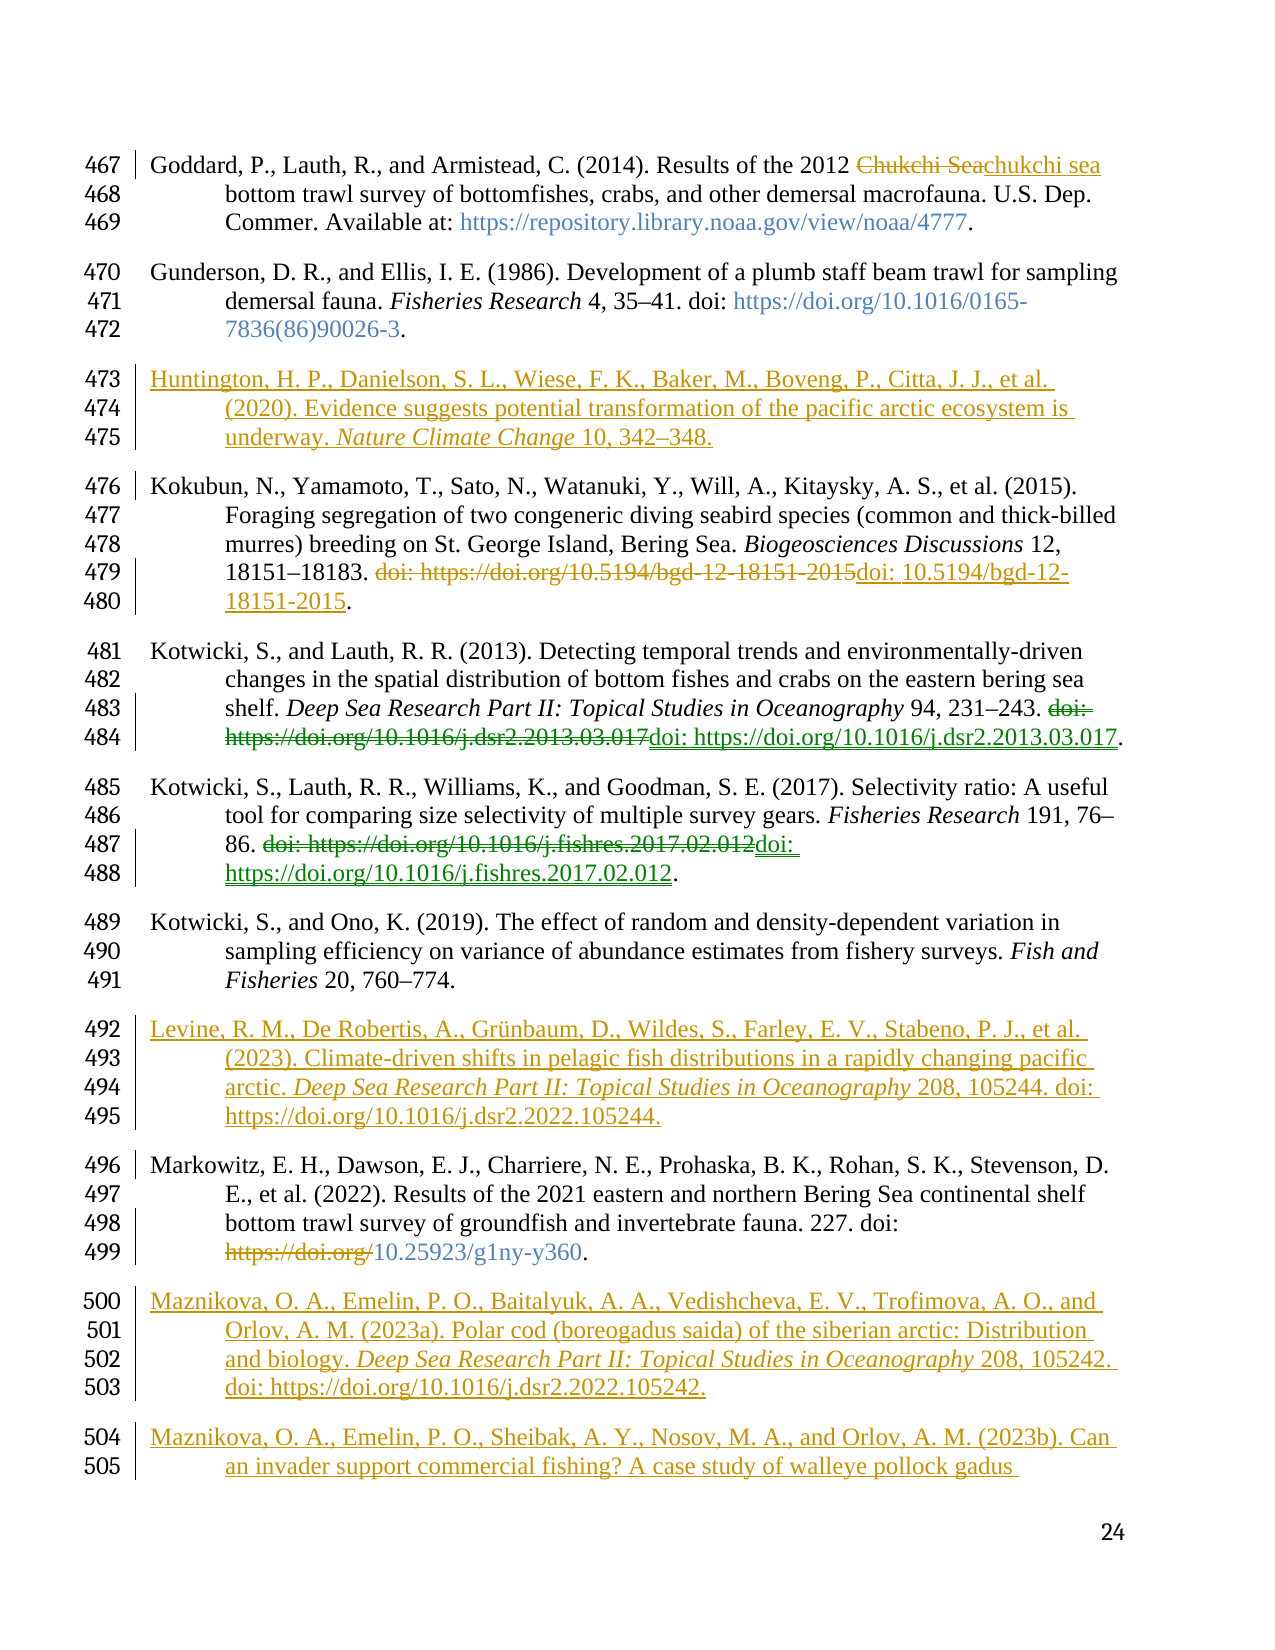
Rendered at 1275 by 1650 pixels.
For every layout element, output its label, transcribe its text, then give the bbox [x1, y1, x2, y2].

text Goddard, P., Lauth, R., and Armistead, C. (2014). Results of the 2012 bottom trawl survey of bottomfishes, crabs, and other demersal macrofauna. U.S. Dep. Commer. Available at: https://repository.library.noaa.gov/view/noaa/4777. [150, 150, 1125, 236]
text Markowitz, E. H., Dawson, E. J., Charriere, N. E., Prohaska, B. K., Rohan, S. K., Stevenson, D. E., et al. (2022). Results of the 2021 eastern and northern Bering Sea continental shelf bottom trawl survey of groundfish and invertebrate fauna. 227. doi: 10.25923/g1ny-y360. [150, 1150, 1125, 1265]
text Kotwicki, S., Lauth, R. R., Williams, K., and Goodman, S. E. (2017). Selectivity ratio: A useful tool for comparing size selectivity of multiple survey gears. Fisheries Research 191, 76–86. . [150, 772, 1125, 887]
text Gunderson, D. R., and Ellis, I. E. (1986). Development of a plumb staff beam trawl for sampling demersal fauna. Fisheries Research 4, 35–41. doi: https://doi.org/10.1016/0165-7836(86)90026-3. [150, 257, 1125, 343]
text Kotwicki, S., and Lauth, R. R. (2013). Detecting temporal trends and environmentally-driven changes in the spatial distribution of bottom fishes and crabs on the eastern bering sea shelf. Deep Sea Research Part II: Topical Studies in Oceanography 94, 231–243. . [150, 636, 1125, 751]
text Kotwicki, S., and Ono, K. (2019). The effect of random and density-dependent variation in sampling efficiency on variance of abundance estimates from fishery surveys. Fish and Fisheries 20, 760–774. [150, 907, 1125, 994]
text Kokubun, N., Yamamoto, T., Sato, N., Watanuki, Y., Will, A., Kitaysky, A. S., et al. (2015). Foraging segregation of two congeneric diving seabird species (common and thick-billed murres) breeding on St. George Island, Bering Sea. Biogeosciences Discussions 12, 18151–18183. . [150, 471, 1125, 615]
